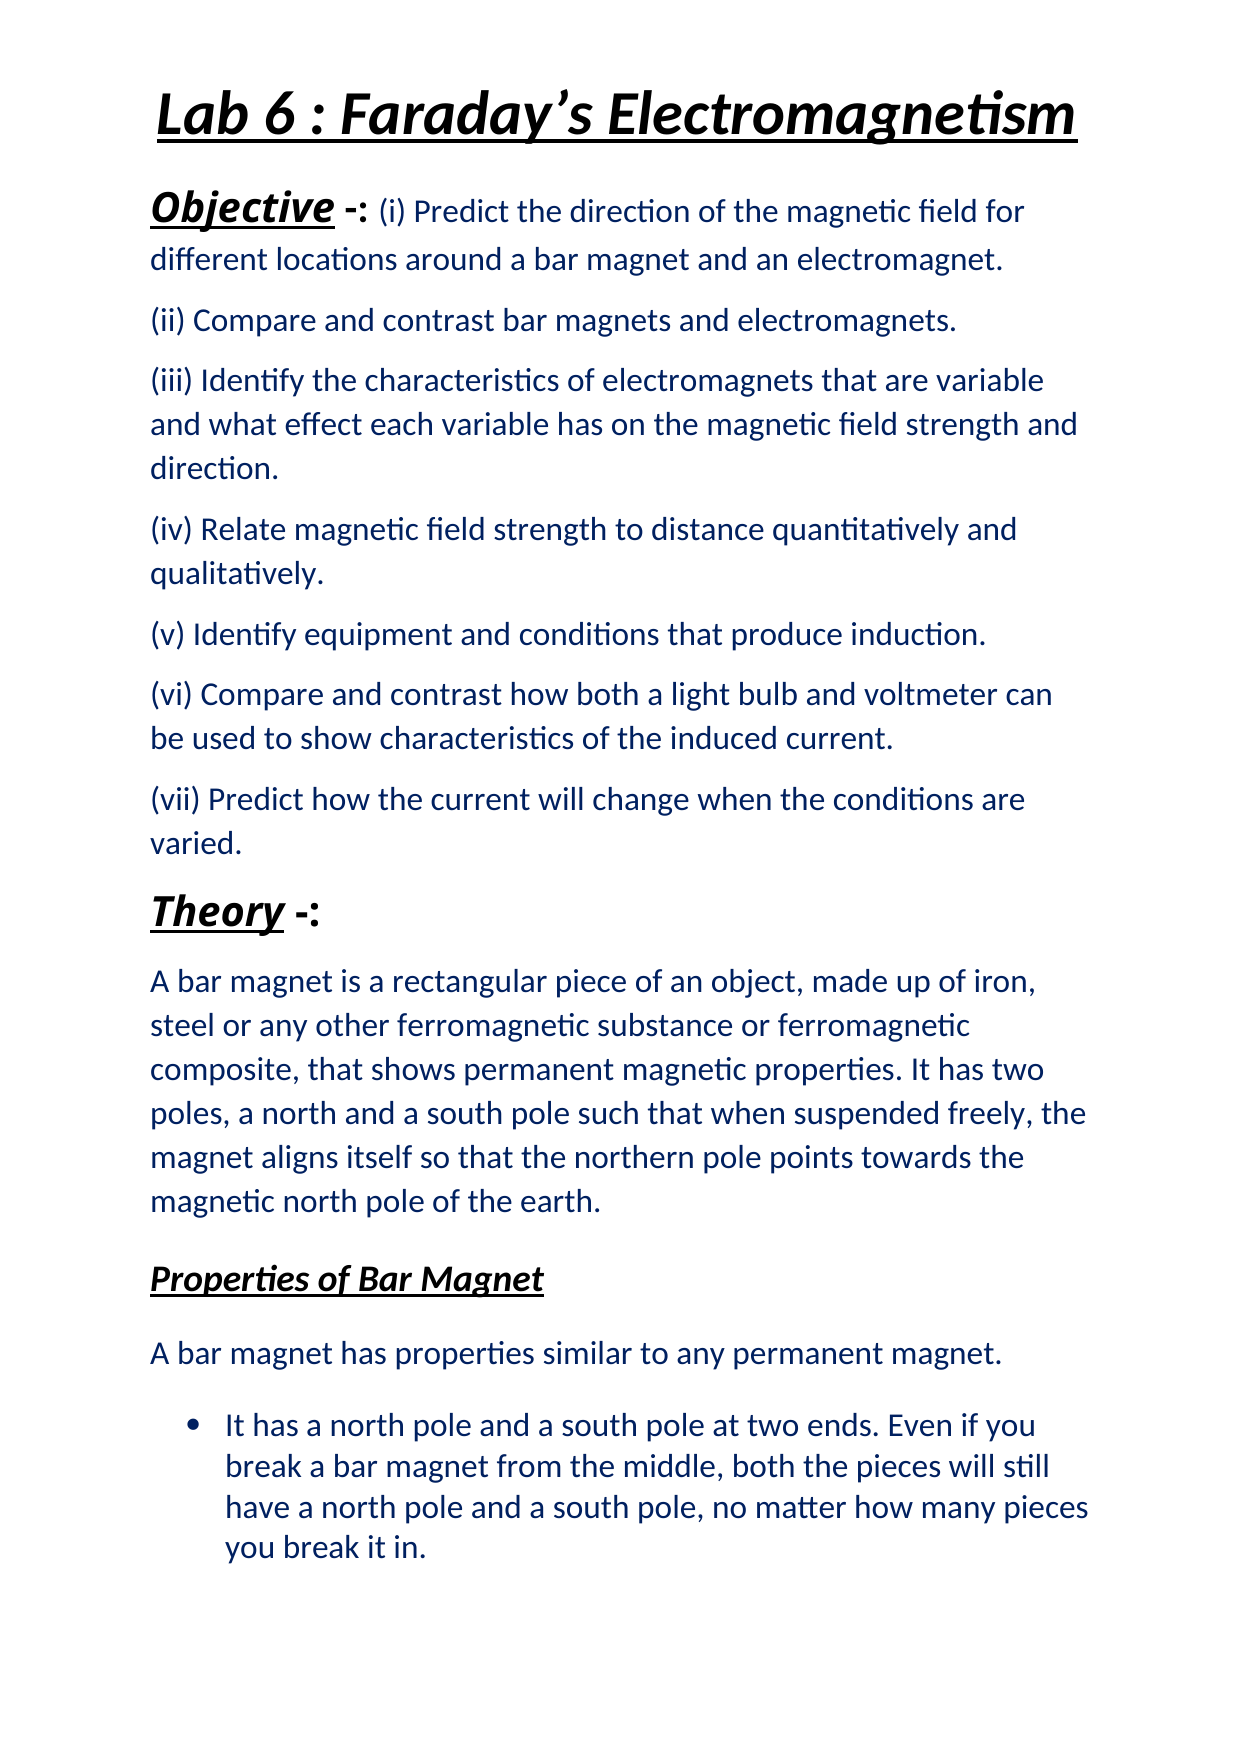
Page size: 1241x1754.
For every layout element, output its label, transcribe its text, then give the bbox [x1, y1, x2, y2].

text (iv) Relate magnetic field strength to distance quantitatively and qualitatively. [150, 508, 1090, 593]
text Objective -: (i) Predict the direction of the magnetic field for different locations around a bar magnet and an electromagnet. [150, 178, 1090, 279]
text A bar magnet has properties similar to any permanent magnet. [150, 1332, 1090, 1373]
text (iii) Identify the characteristics of electromagnets that are variable and what effect each variable has on the magnetic field strength and direction. [150, 359, 1090, 488]
text Theory -: [150, 882, 1090, 939]
text (vii) Predict how the current will change when the conditions are varied. [150, 778, 1090, 862]
text Properties of Bar Magnet [150, 1255, 1090, 1301]
text (vi) Compare and contrast how both a light bulb and voltmeter can be used to show characteristics of the induced current. [150, 673, 1090, 758]
text A bar magnet is a rectangular piece of an object, made up of iron, steel or any other ferromagnetic substance or ferromagnetic composite, that shows permanent magnetic properties. It has two poles, a north and a south pole such that when suspended freely, the magnet aligns itself so that the northern pole points towards the magnetic north pole of the earth. [150, 960, 1090, 1221]
text (v) Identify equipment and conditions that produce induction. [150, 612, 1090, 653]
list It has a north pole and a south pole at two ends. Even if you break a bar magnet from the middle, both the pieces will still have a north pole and a south pole, no matter how many pieces you break it in. [187, 1404, 1090, 1567]
text (ii) Compare and contrast bar magnets and electromagnets. [150, 299, 1090, 339]
